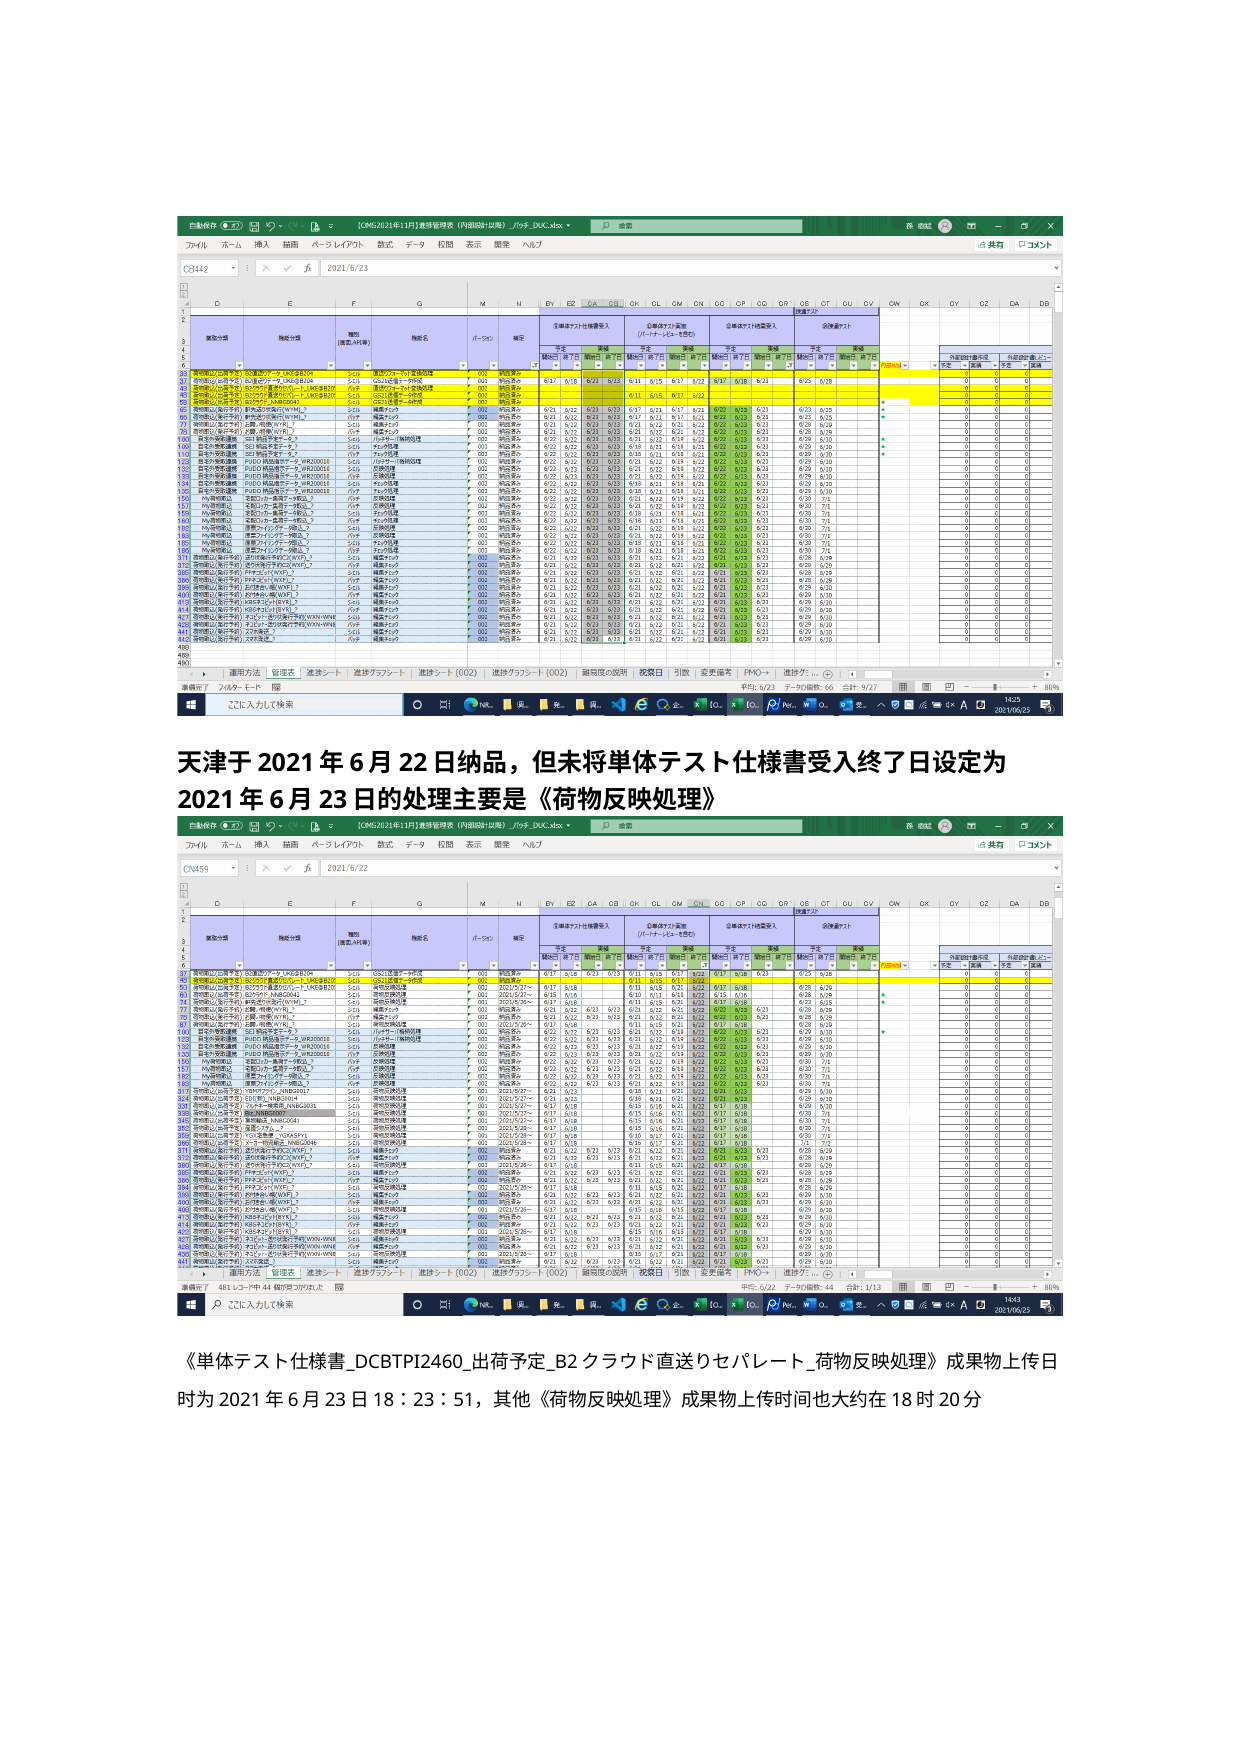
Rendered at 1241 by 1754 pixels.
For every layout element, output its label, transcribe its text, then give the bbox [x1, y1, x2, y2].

text 天津于2021年6月22日纳品，但未将単体テスト仕様書受入终了日设定为2021年6月23日的处理主要是《荷物反映処理》 [177, 742, 1063, 816]
picture [177, 216, 1063, 716]
text 《単体テスト仕様書_DCBTPI2460_出荷予定_B2クラウド直送りセパレート_荷物反映処理》成果物上传日时为2021年6月23日 18：23：51，其他《荷物反映処理》成果物上传时间也大约在18时20分 [177, 1342, 1063, 1417]
picture [177, 816, 1063, 1316]
